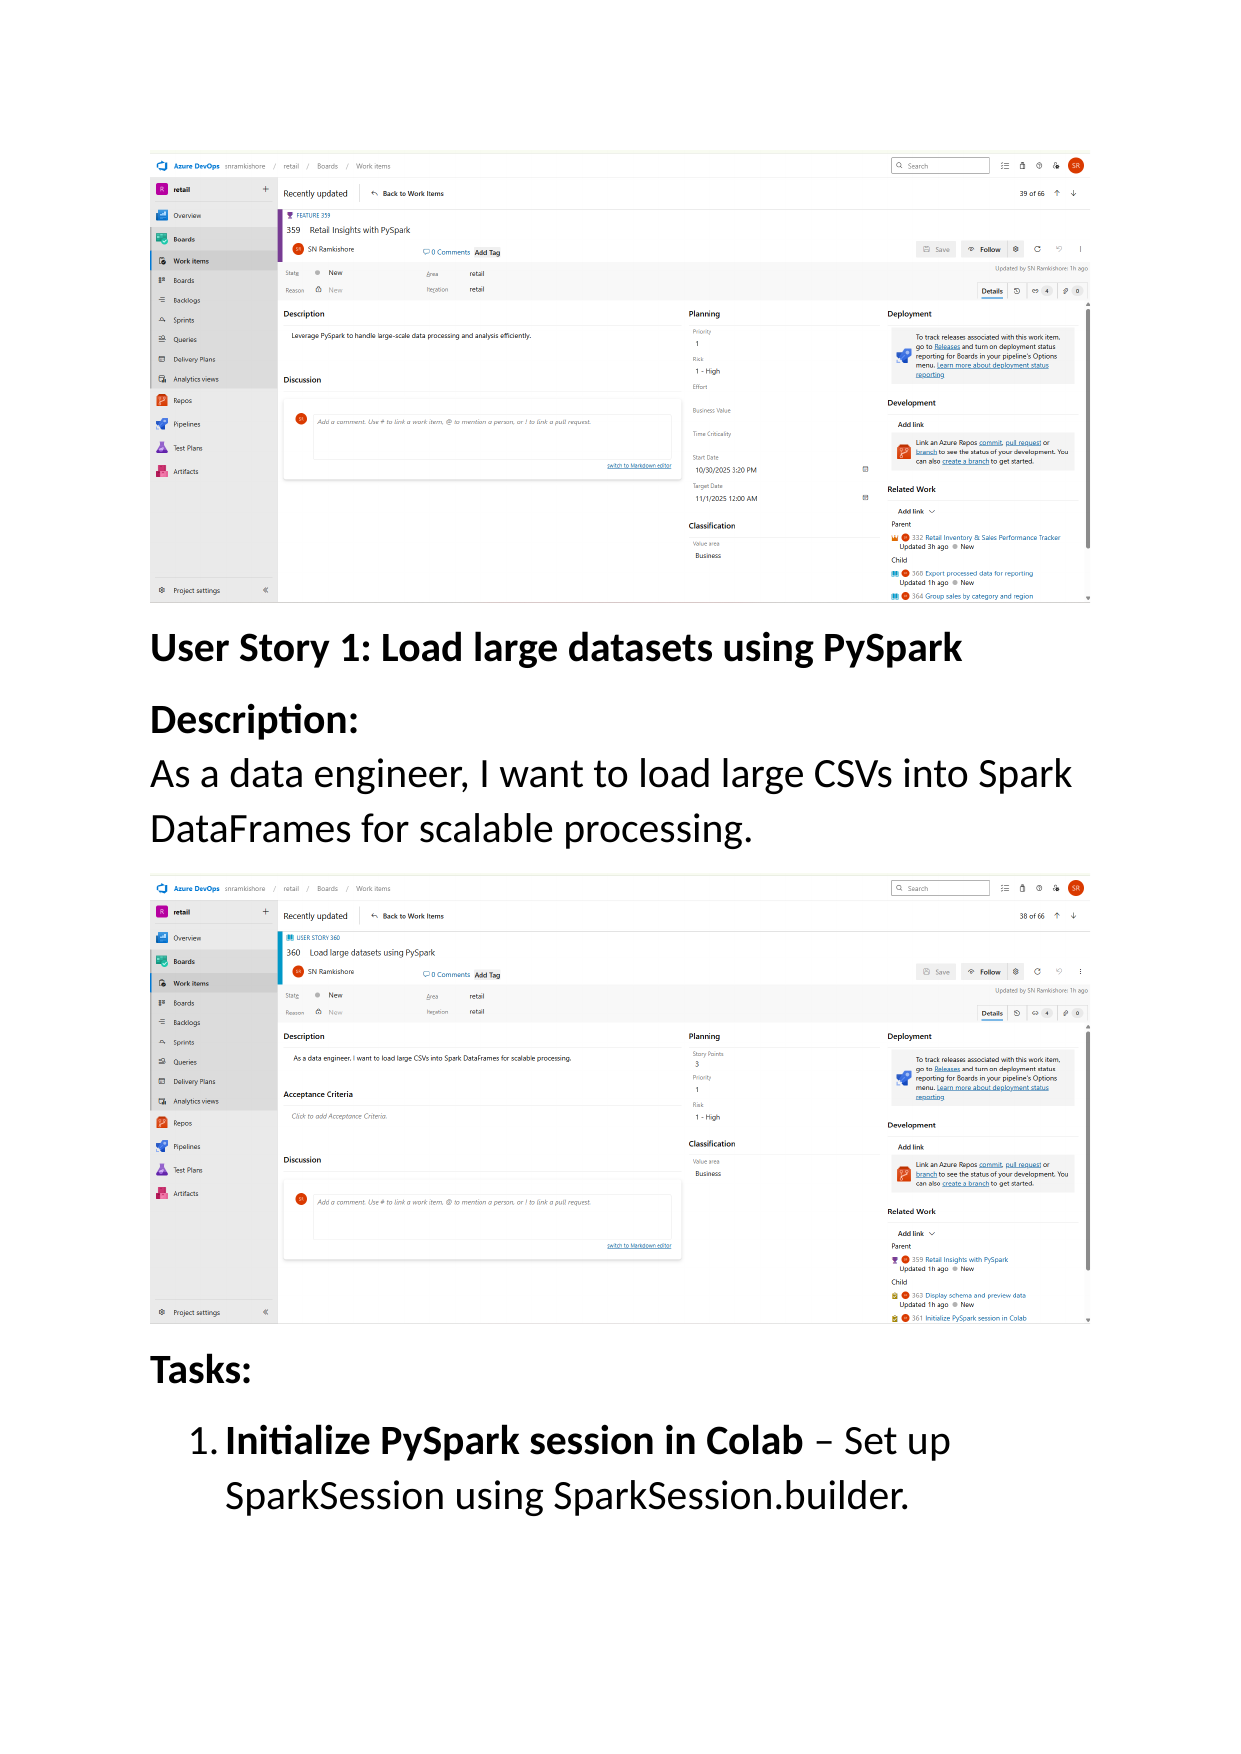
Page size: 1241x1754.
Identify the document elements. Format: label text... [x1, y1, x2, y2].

text User Story 1: Load large datasets using PySpark [150, 621, 1090, 672]
text Description: As a data engineer, I want to load large CSVs into Spark DataFrames for scalable processing. [150, 693, 1090, 853]
list Initialize PySpark session in Colab – Set up SparkSession using SparkSession.builder. [187, 1414, 1090, 1520]
text Tasks: [150, 1343, 1090, 1393]
picture [150, 150, 1091, 603]
picture [150, 873, 1091, 1324]
